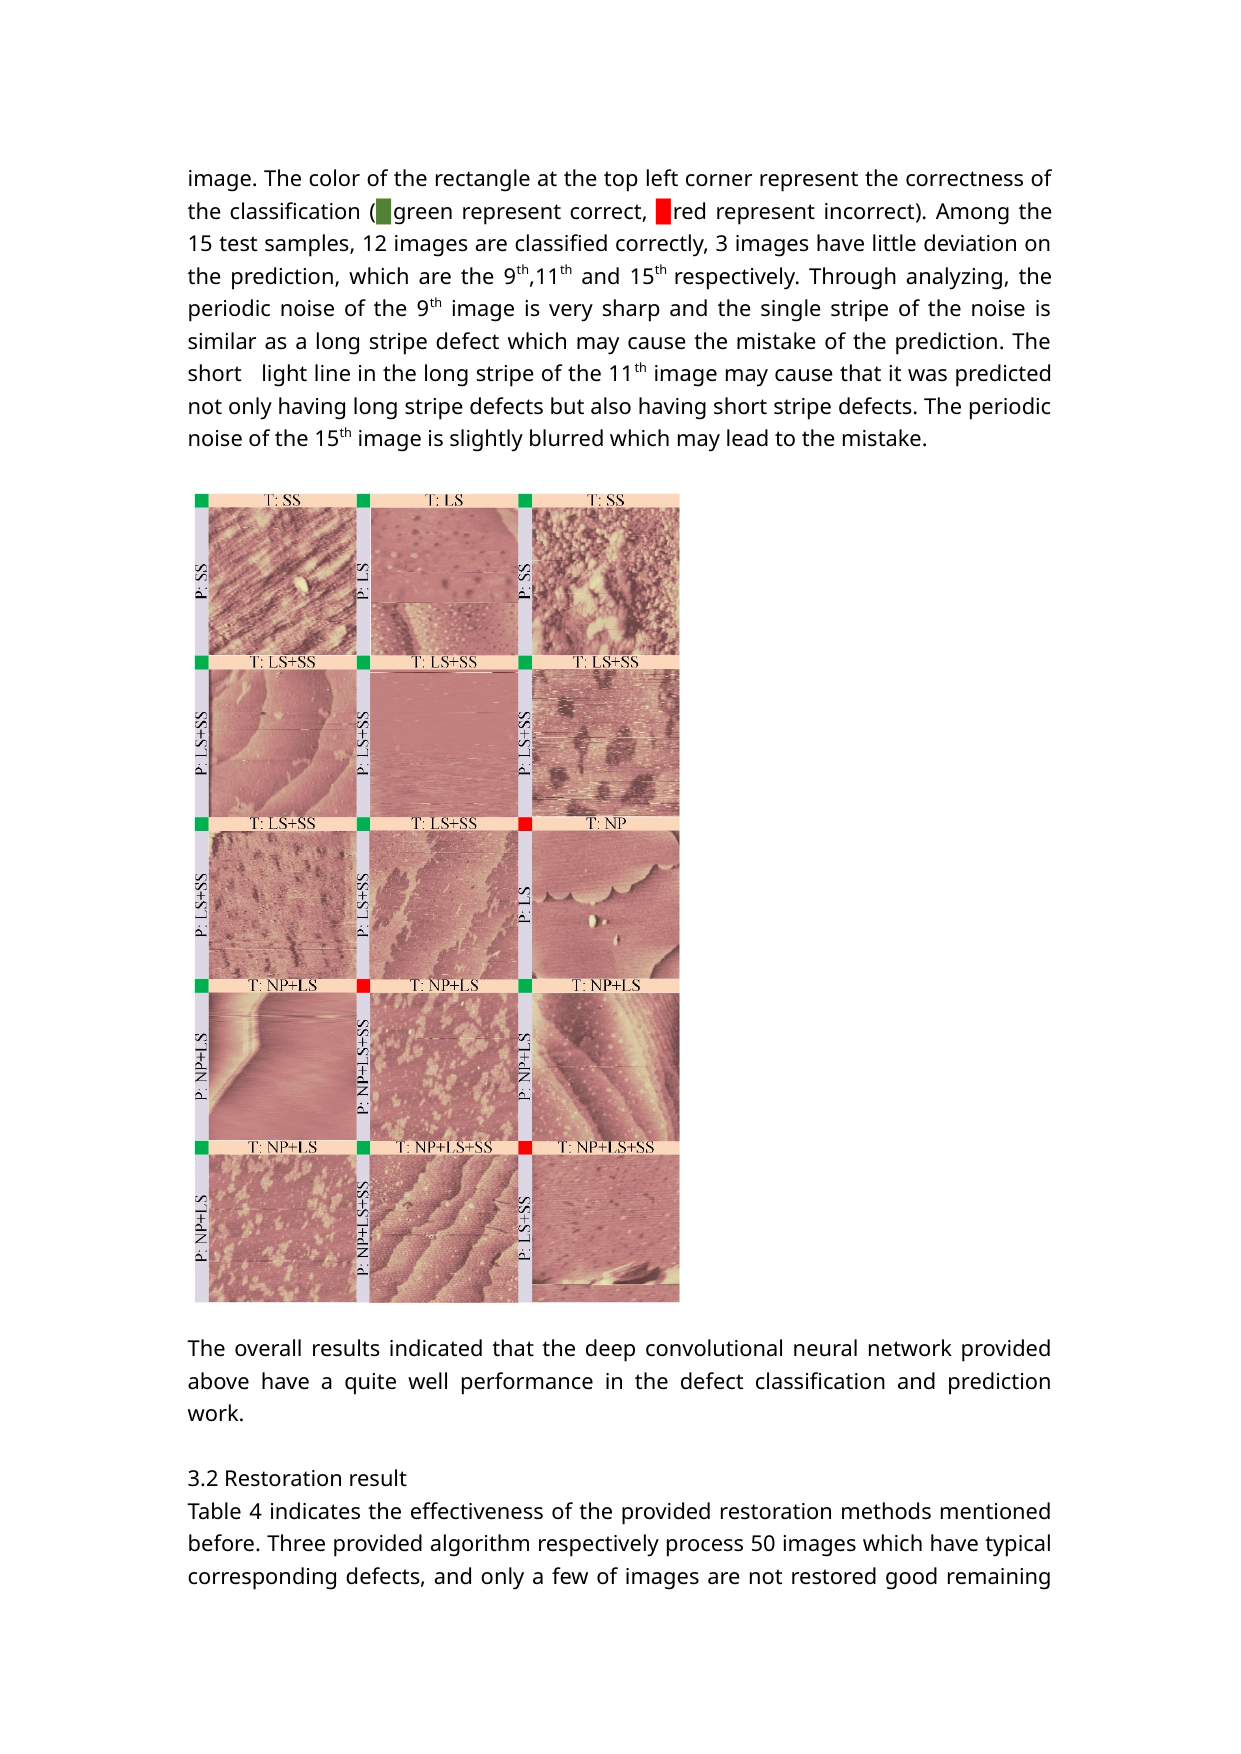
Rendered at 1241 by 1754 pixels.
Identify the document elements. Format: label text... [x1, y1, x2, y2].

text The overall results indicated that the deep convolutional neural network provided above have a quite well performance in the defect classification and prediction work. [187, 1332, 1053, 1429]
picture [187, 487, 680, 1303]
text 3.2 Restoration result [187, 1462, 1053, 1494]
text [187, 162, 1053, 454]
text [187, 1494, 1053, 1592]
